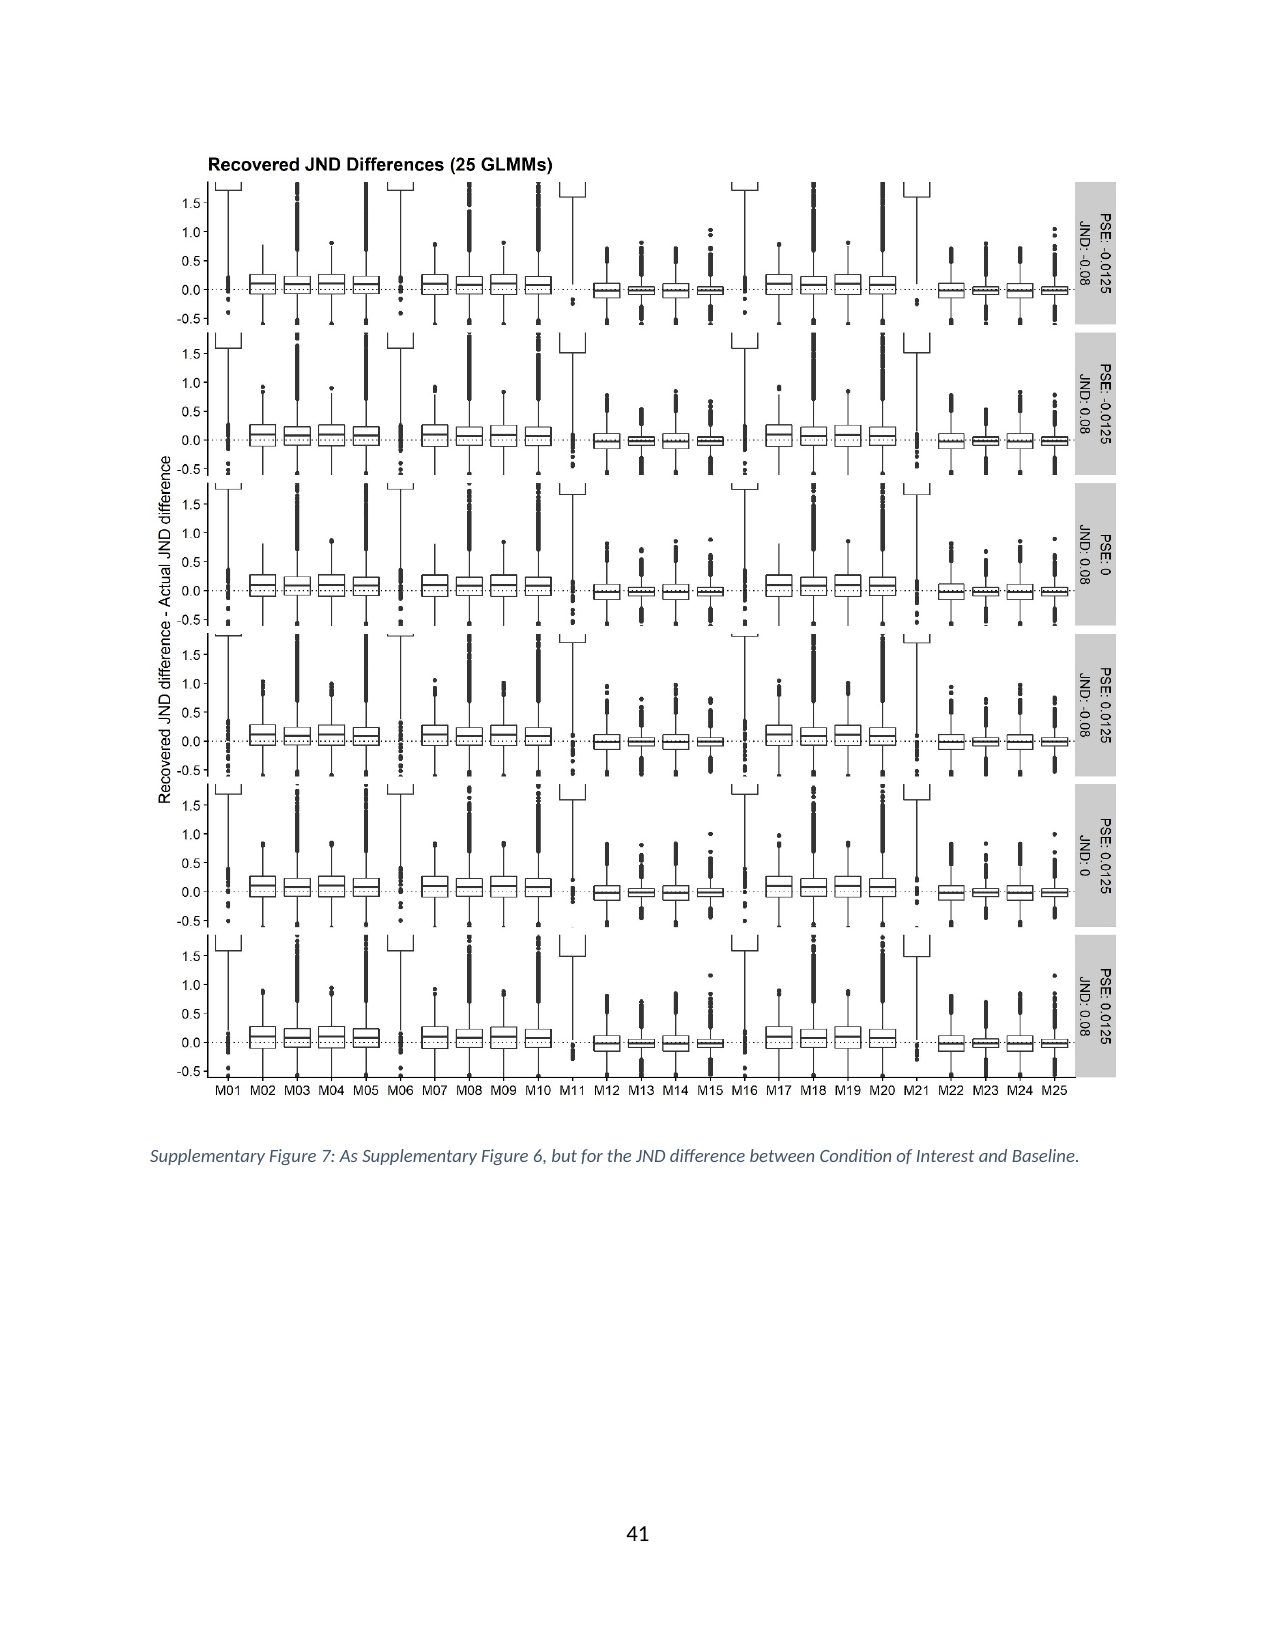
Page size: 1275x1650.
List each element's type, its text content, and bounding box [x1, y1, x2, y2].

text Supplementary Figure 7: As Supplementary Figure 6, but for the JND difference between Condition of Interest and Baseline. [150, 1144, 1125, 1167]
picture [150, 150, 1124, 1124]
